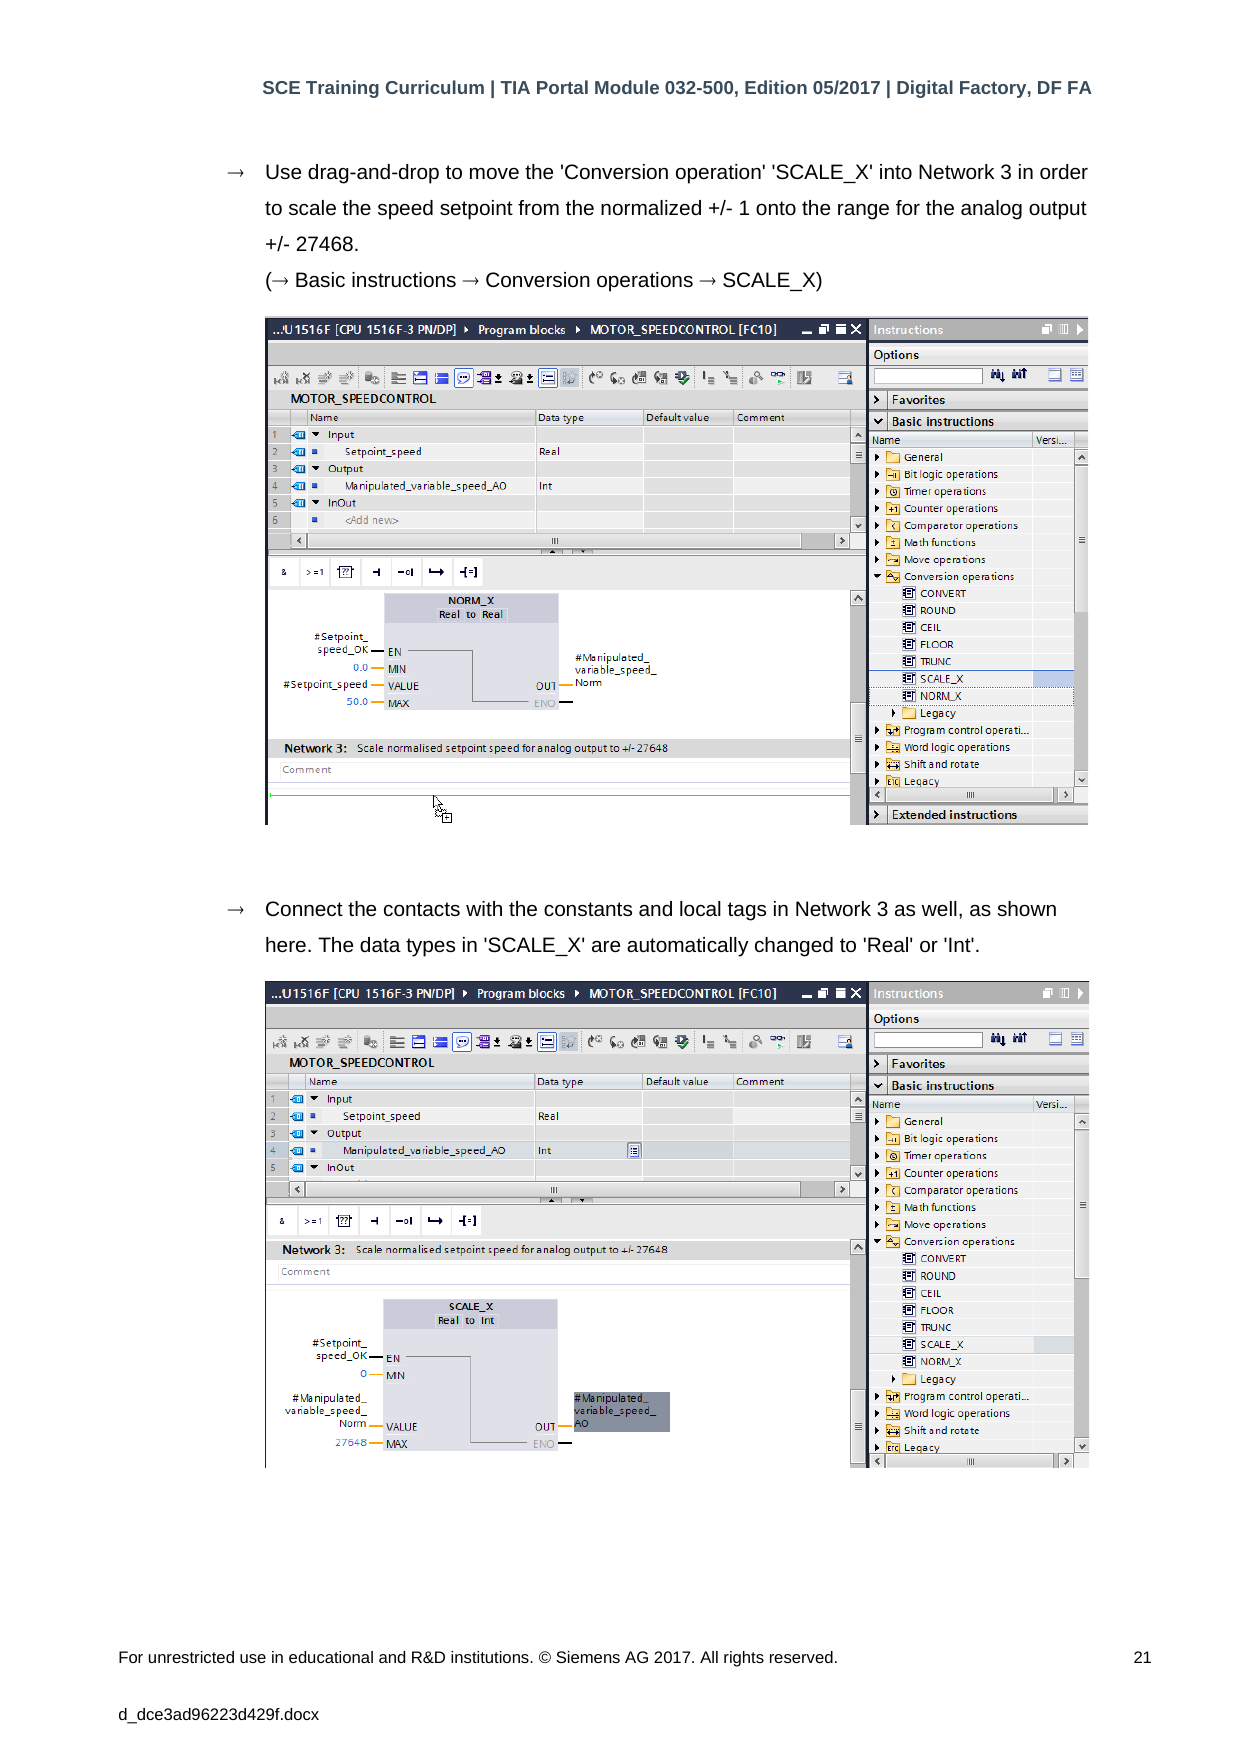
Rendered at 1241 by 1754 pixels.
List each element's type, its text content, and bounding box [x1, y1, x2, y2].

picture [265, 316, 1089, 825]
text Connect the contacts with the constants and local tags in Network 3 as well, as shown here. The data types in 'SCALE_X' are automatically changed to 'Real' or 'Int'. [227, 897, 1092, 957]
text Use drag-and-drop to move the 'Conversion operation' 'SCALE_X' into Network 3 in order to scale the speed setpoint from the normalized +/- 1 onto the range for the analog output +/- 27468. ( Basic instructions Conversion operations SCALE_X) [227, 160, 1092, 292]
picture [265, 981, 1090, 1468]
